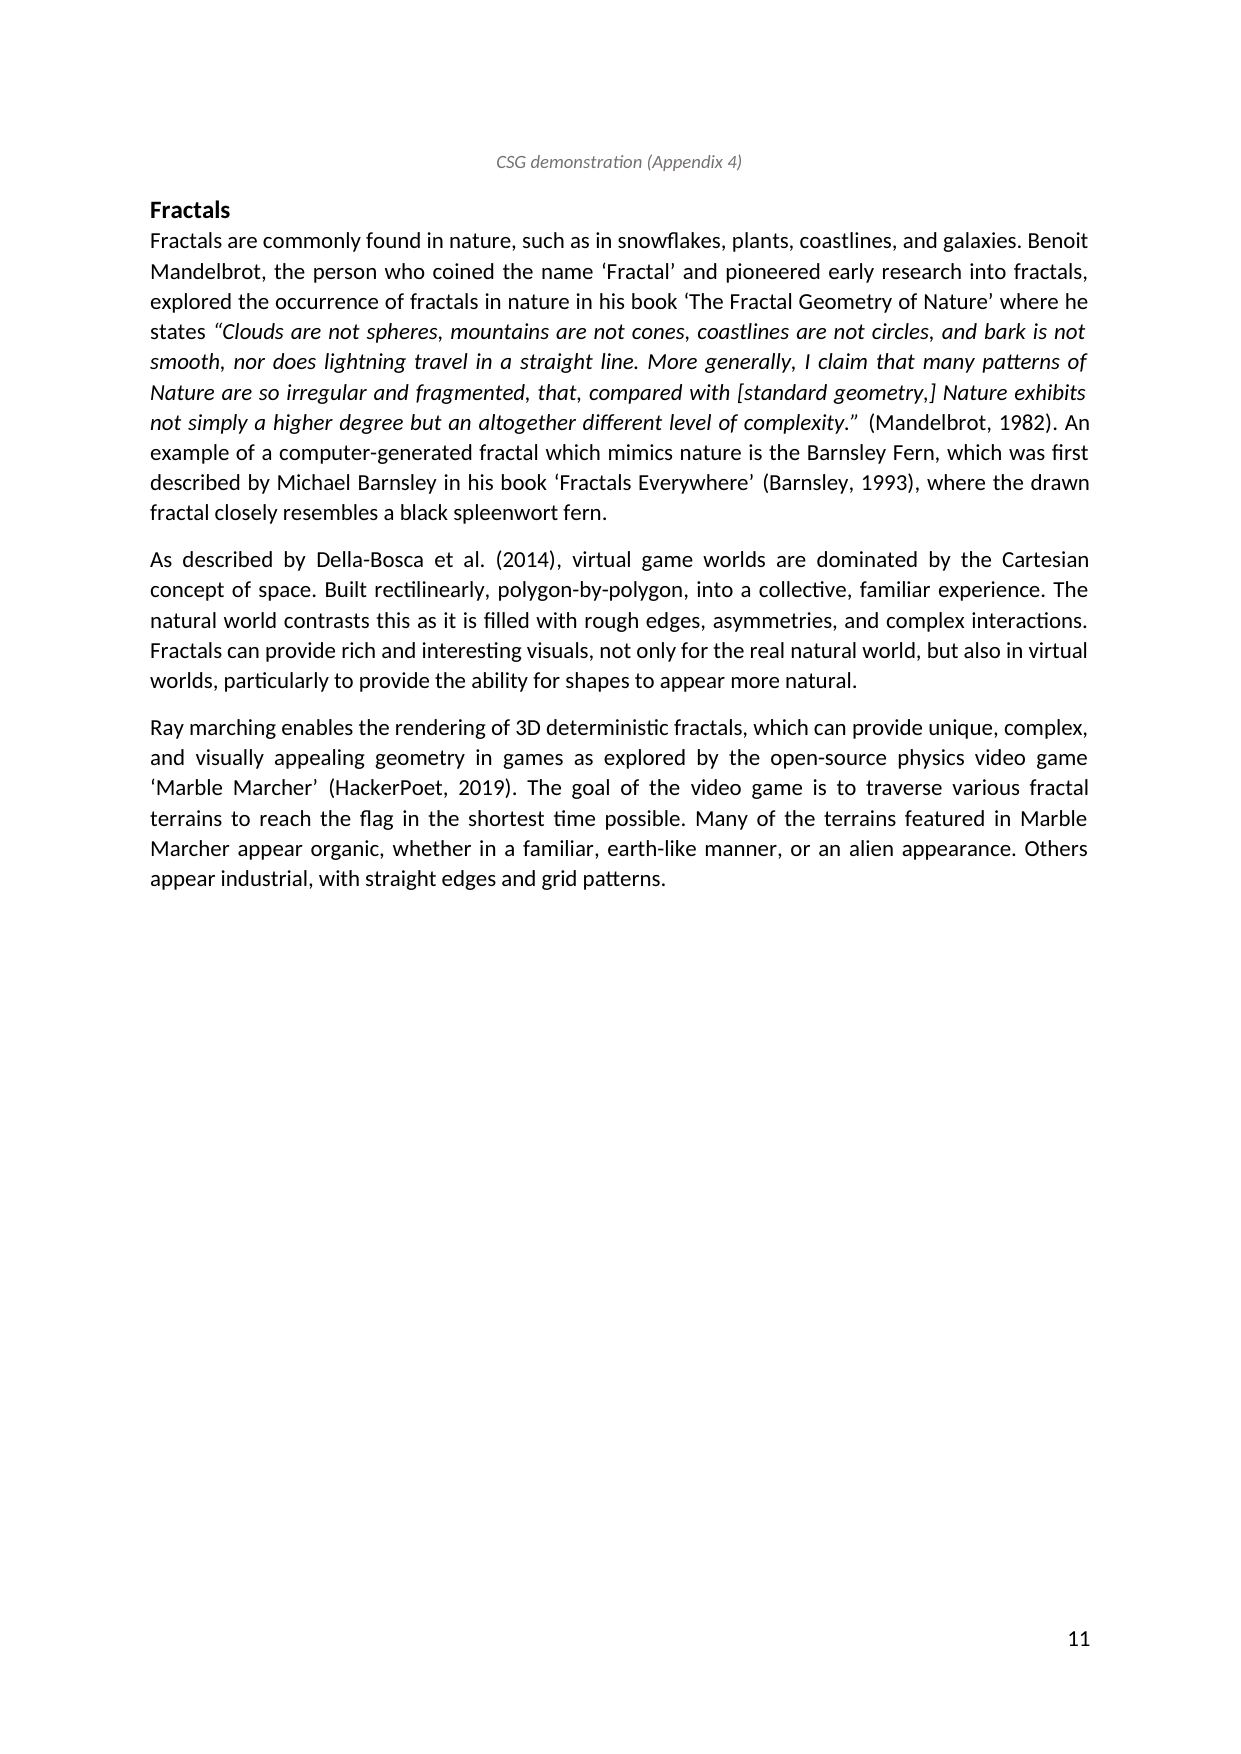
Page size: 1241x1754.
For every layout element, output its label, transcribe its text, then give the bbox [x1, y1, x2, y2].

text CSG demonstration (Appendix 4) [150, 150, 1090, 173]
text Ray marching enables the rendering of 3D deterministic fractals, which can provide unique, complex, and visually appealing geometry in games as explored by the open-source physics video game ‘Marble Marcher’ . The goal of the video game is to traverse various fractal terrains to reach the flag in the shortest time possible. Many of the terrains featured in Marble Marcher appear organic, whether in a familiar, earth-like manner, or an alien appearance. Others appear industrial, with straight edges and grid patterns. [150, 713, 1090, 892]
text Fractals are commonly found in nature, such as in snowflakes, plants, coastlines, and galaxies. Benoit Mandelbrot, the person who coined the name ‘Fractal’ and pioneered early research into fractals, explored the occurrence of fractals in nature in his book ‘The Fractal Geometry of Nature’ where he states “Clouds are not spheres, mountains are not cones, coastlines are not circles, and bark is not smooth, nor does lightning travel in a straight line. More generally, I claim that many patterns of Nature are so irregular and fragmented, that, compared with [standard geometry,] Nature exhibits not simply a higher degree but an altogether different level of complexity.” . An example of a computer-generated fractal which mimics nature is the Barnsley Fern, which was first described by Michael Barnsley in his book ‘Fractals Everywhere’ , where the drawn fractal closely resembles a black spleenwort fern. [150, 227, 1090, 527]
text As described by , virtual game worlds are dominated by the Cartesian concept of space. Built rectilinearly, polygon-by-polygon, into a collective, familiar experience. The natural world contrasts this as it is filled with rough edges, asymmetries, and complex interactions. Fractals can provide rich and interesting visuals, not only for the real natural world, but also in virtual worlds, particularly to provide the ability for shapes to appear more natural. [150, 545, 1090, 694]
subtitle Fractals [150, 194, 1090, 224]
